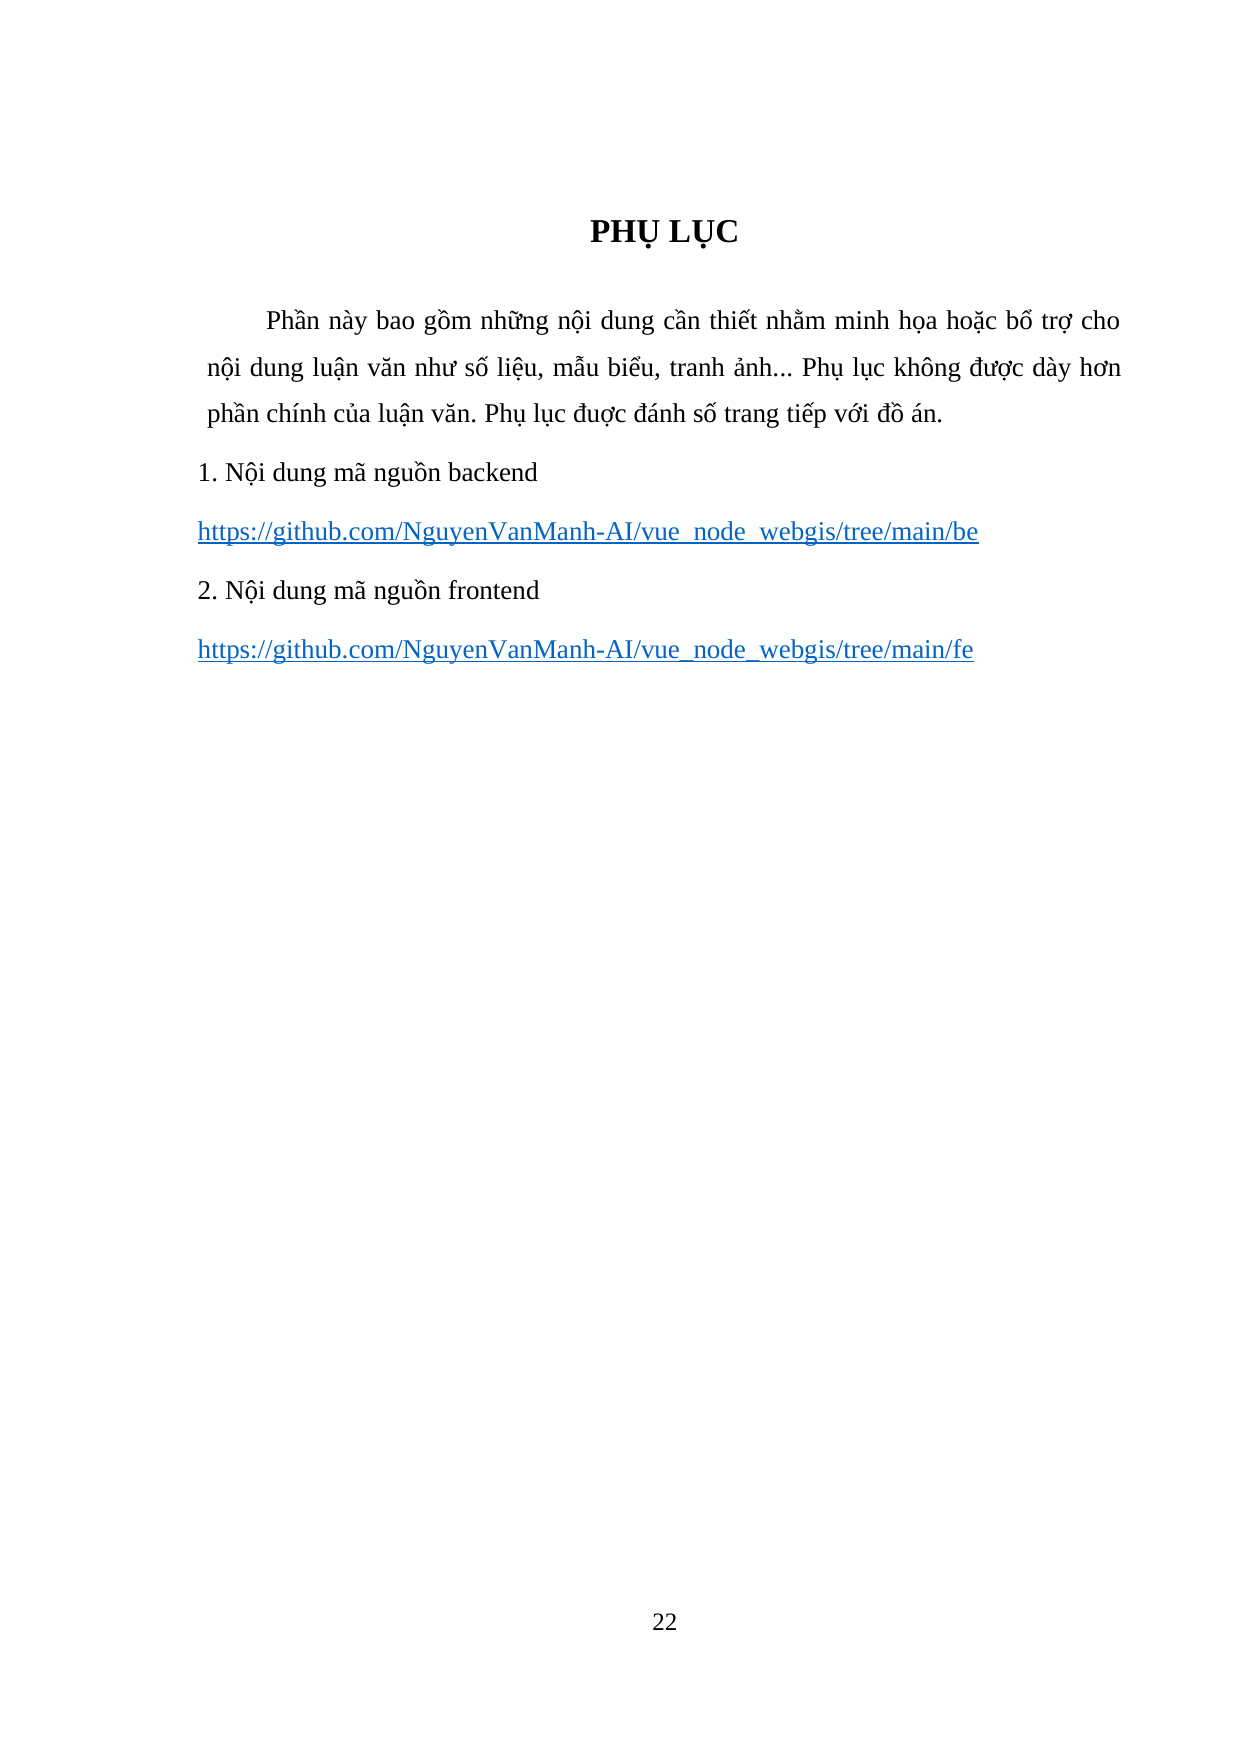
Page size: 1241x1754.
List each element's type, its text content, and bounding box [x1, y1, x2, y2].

text https://github.com/NguyenVanManh-AI/vue_node_webgis/tree/main/be [197, 516, 1122, 547]
text PHỤ LỤC [207, 211, 1122, 249]
text 1. Nội dung mã nguồn backend [197, 457, 1122, 488]
text 2. Nội dung mã nguồn frontend [197, 575, 1122, 606]
text Phần này bao gồm những nội dung cần thiết nhằm minh họa hoặc bổ trợ cho nội dung luận văn như số liệu, mẫu biểu, tranh ảnh... Phụ lục không được dày hơn phần chính của luận văn. Phụ lục đuợc đánh số trang tiếp với đồ án. [207, 304, 1122, 428]
text https://github.com/NguyenVanManh-AI/vue_node_webgis/tree/main/fe [197, 634, 1122, 665]
